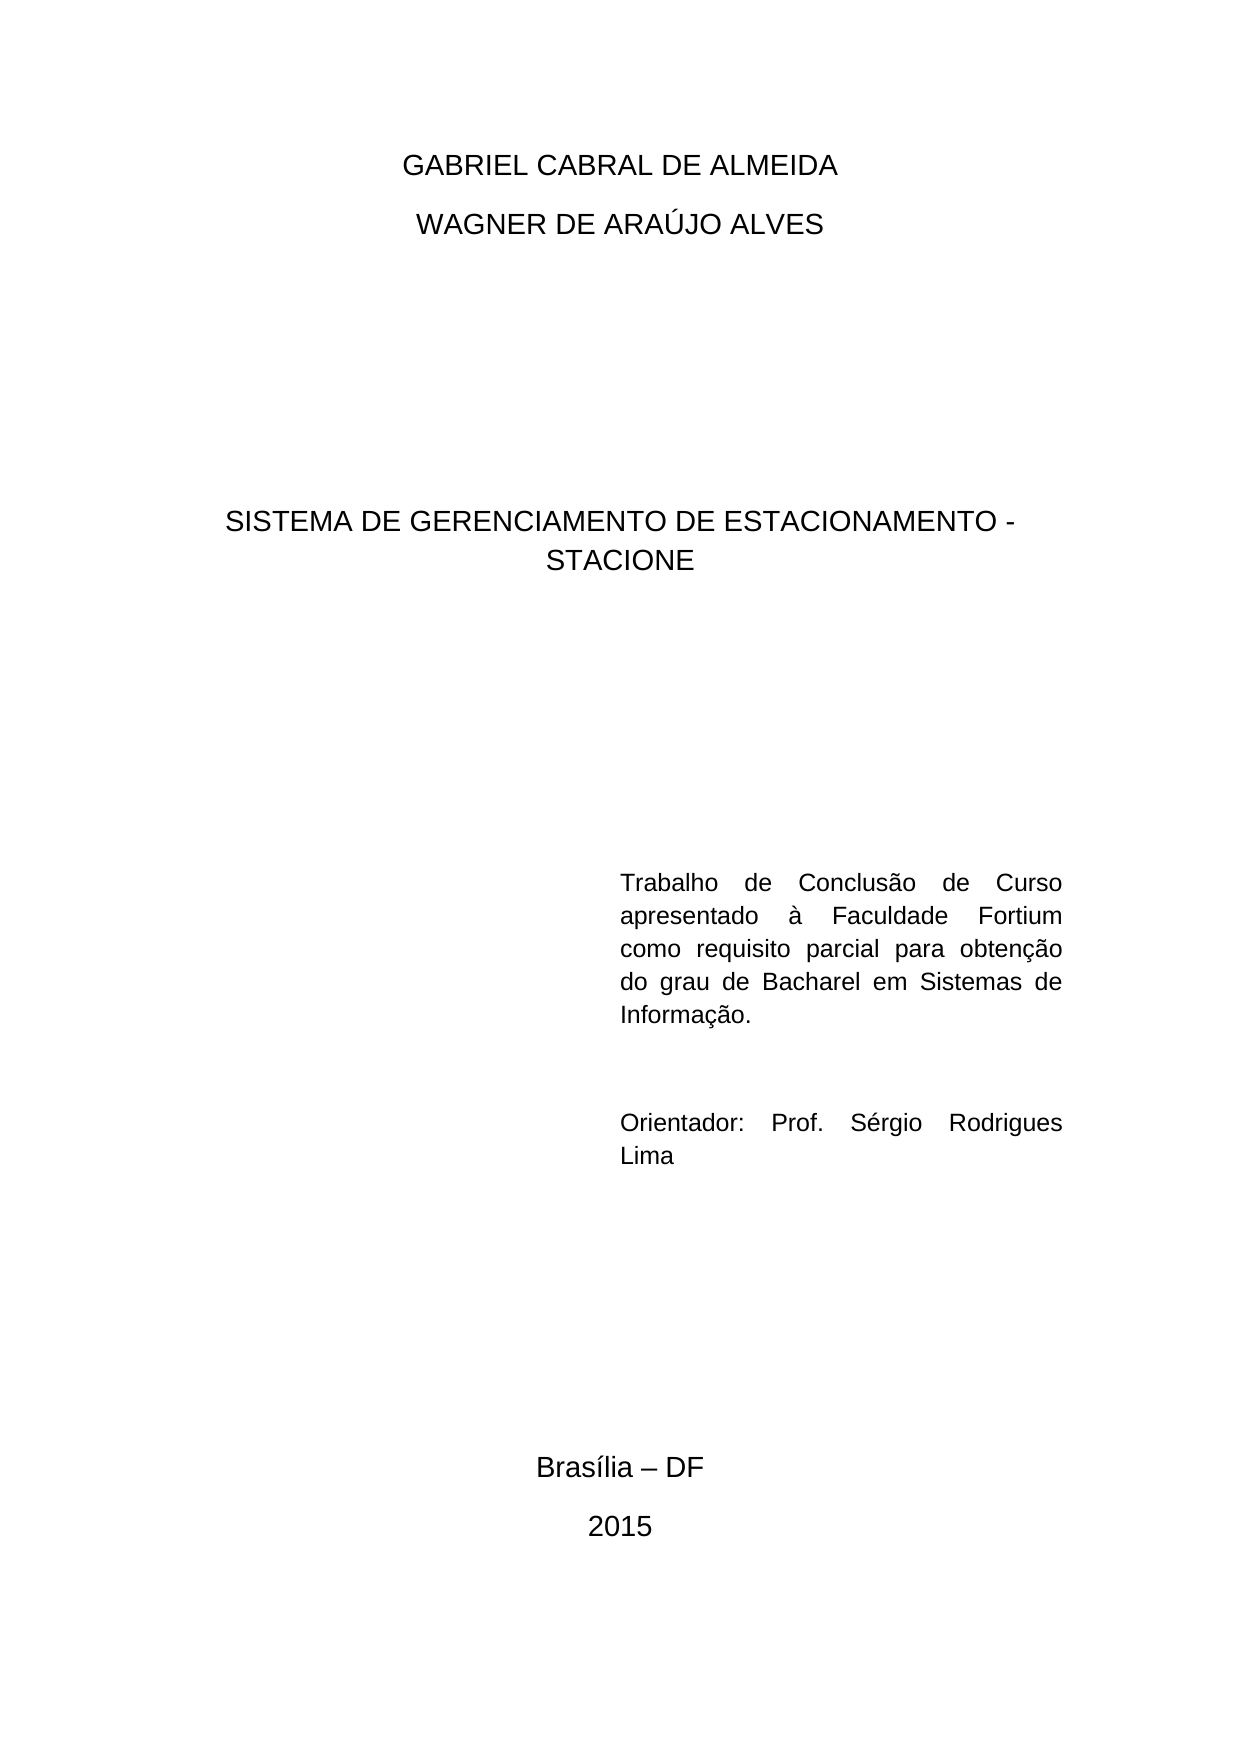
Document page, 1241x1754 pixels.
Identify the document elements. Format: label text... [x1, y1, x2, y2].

text 2015 [177, 1509, 1063, 1543]
text WAGNER DE ARAÚJO ALVES [177, 207, 1063, 241]
text SISTEMA DE GERENCIAMENTO DE ESTACIONAMENTO - STACIONE [177, 504, 1063, 576]
text GABRIEL CABRAL DE ALMEIDA [177, 148, 1063, 181]
text Orientador: Prof. Sérgio Rodrigues Lima [620, 1108, 1063, 1170]
text Trabalho de Conclusão de Curso apresentado à Faculdade Fortium como requisito parcial para obtenção do grau de Bacharel em Sistemas de Informação. [620, 868, 1063, 1029]
text Brasília – DF [177, 1450, 1063, 1484]
